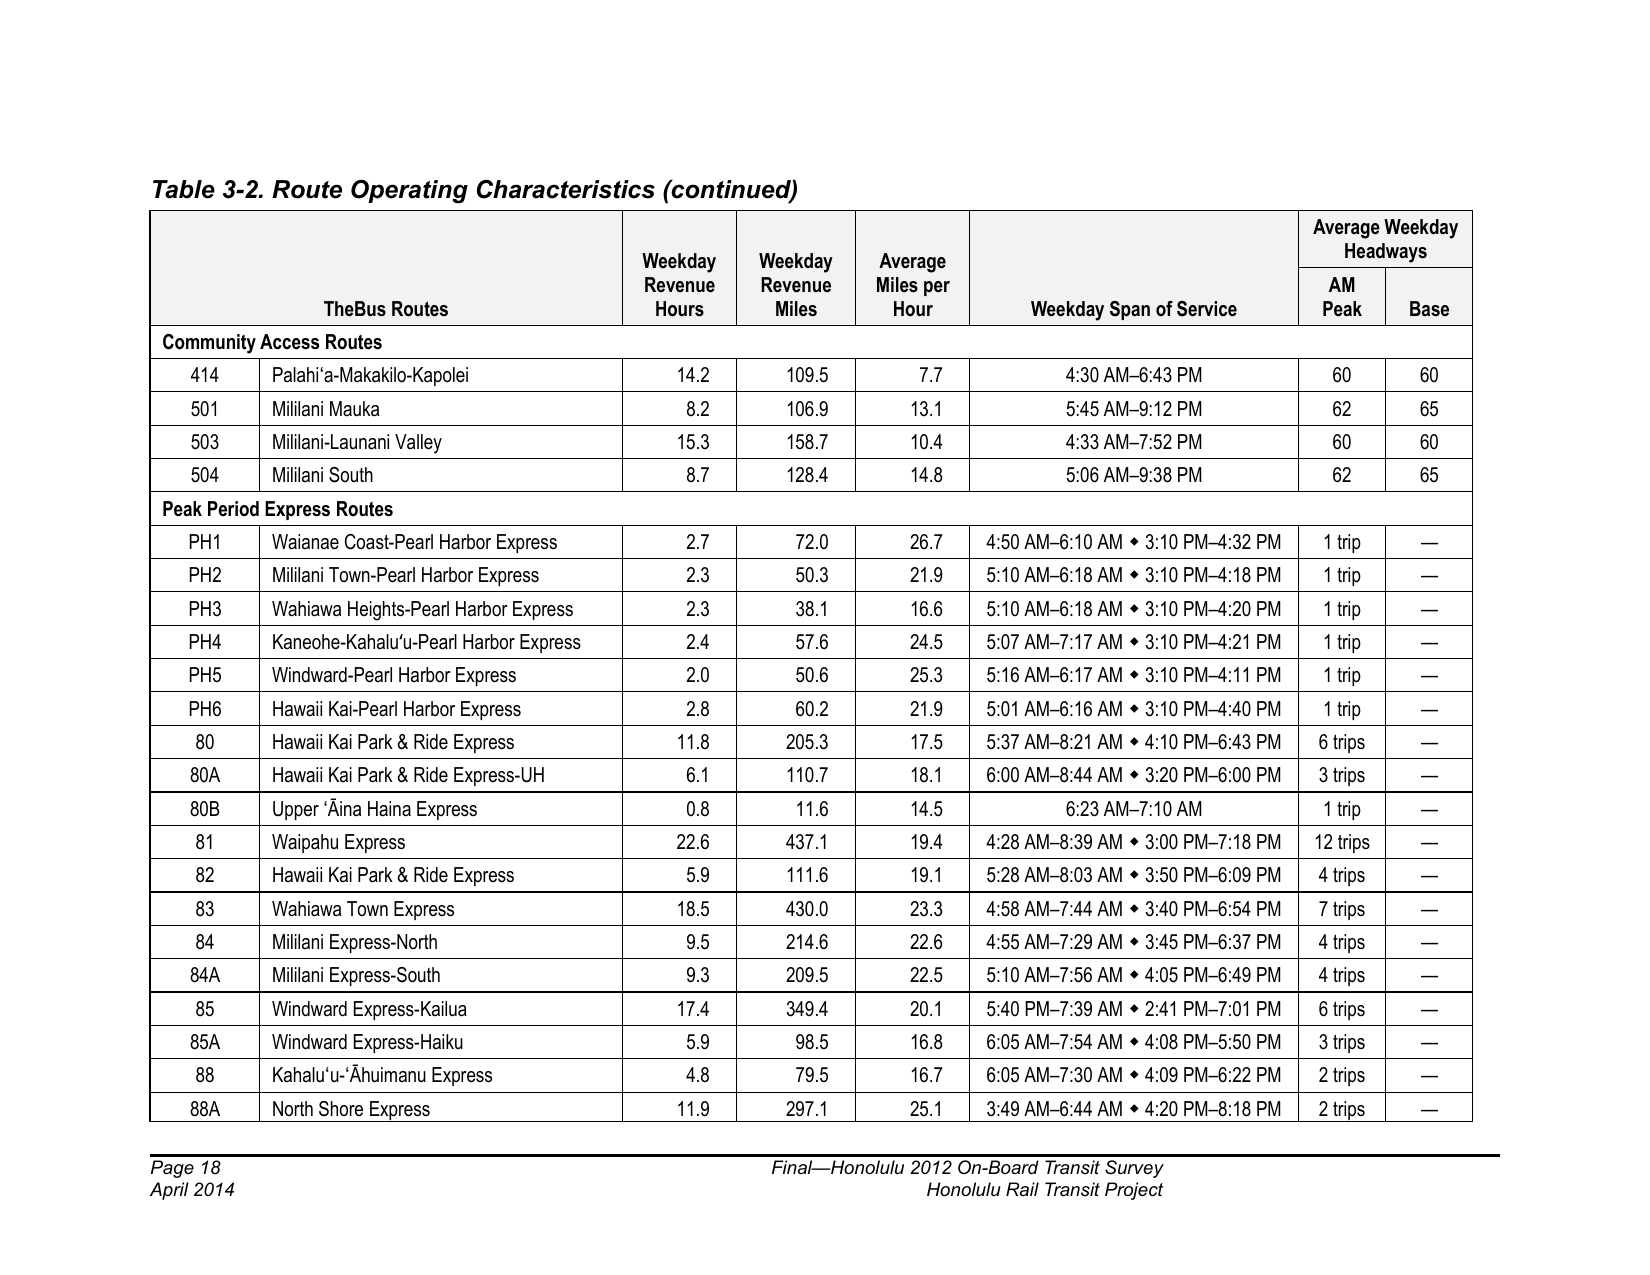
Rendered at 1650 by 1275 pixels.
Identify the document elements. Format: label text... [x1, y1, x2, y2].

table_cell 62 [1299, 392, 1385, 425]
table_cell 17.4 [623, 993, 736, 1025]
table_cell — [1386, 759, 1472, 791]
table_cell 209.5 [737, 959, 855, 991]
table_cell 15.3 [623, 426, 736, 458]
table_cell Base [1386, 268, 1472, 324]
table_cell 4.8 [623, 1059, 736, 1092]
table_cell 5:45 AM–9:12 PM [970, 392, 1298, 425]
table_cell 4:33 AM–7:52 PM [970, 426, 1298, 458]
table_cell 1 trip [1299, 659, 1385, 691]
table_cell 430.0 [737, 893, 855, 925]
table_cell 4 trips [1299, 859, 1385, 891]
table_cell 501 [151, 392, 259, 425]
table_cell 21.9 [856, 559, 969, 591]
table_cell — [1386, 692, 1472, 725]
table_cell 65 [1386, 392, 1472, 425]
table_cell 25.1 [856, 1093, 969, 1121]
table_cell PH2 [151, 559, 259, 591]
table_cell PH6 [151, 692, 259, 725]
table_cell 2.0 [623, 659, 736, 691]
table_cell Palahiʻa-Makakilo-Kapolei [260, 359, 622, 391]
table_cell 85A [151, 1026, 259, 1058]
table_cell Hawaii Kai Park & Ride Express [260, 859, 622, 891]
table_cell 13.1 [856, 392, 969, 425]
table_cell 2.4 [623, 626, 736, 658]
table_cell 98.5 [737, 1026, 855, 1058]
table_cell 2 trips [1299, 1059, 1385, 1092]
table_cell 19.4 [856, 826, 969, 858]
table_cell Mililani South [260, 459, 622, 491]
table_cell 5:40 PM–7:39 AM 2:41 PM–7:01 PM [970, 993, 1298, 1025]
table_cell PH4 [151, 626, 259, 658]
table_cell Mililani Town-Pearl Harbor Express [260, 559, 622, 591]
table_cell 111.6 [737, 859, 855, 891]
table_cell 85 [151, 993, 259, 1025]
table_cell 80B [151, 793, 259, 825]
table_cell 17.5 [856, 726, 969, 758]
table_cell 2.8 [623, 692, 736, 725]
table_cell 5:16 AM–6:17 AM 3:10 PM–4:11 PM [970, 659, 1298, 691]
table_cell 9.3 [623, 959, 736, 991]
table_cell 19.1 [856, 859, 969, 891]
table_cell 10.4 [856, 426, 969, 458]
table_cell 80A [151, 759, 259, 791]
table_cell AM Peak [1299, 268, 1385, 324]
table_cell North Shore Express [260, 1093, 622, 1121]
table_header Average Weekday Headways [1299, 211, 1472, 267]
table_cell Upper ʻĀina Haina Express [260, 793, 622, 825]
table_cell — [1386, 659, 1472, 691]
table_cell 88 [151, 1059, 259, 1092]
table_cell 84 [151, 926, 259, 958]
table_cell 82 [151, 859, 259, 891]
table_cell Mililani Express-South [260, 959, 622, 991]
table_cell 4:55 AM–7:29 AM 3:45 PM–6:37 PM [970, 926, 1298, 958]
table_cell 60 [1386, 359, 1472, 391]
table_cell 2 trips [1299, 1093, 1385, 1121]
table_cell 4:58 AM–7:44 AM 3:40 PM–6:54 PM [970, 893, 1298, 925]
table_header Weekday Revenue Hours [623, 211, 736, 324]
table_cell — [1386, 959, 1472, 991]
table_cell 16.8 [856, 1026, 969, 1058]
table_cell 57.6 [737, 626, 855, 658]
table_cell 5:28 AM–8:03 AM 3:50 PM–6:09 PM [970, 859, 1298, 891]
table_cell Waianae Coast-Pearl Harbor Express [260, 526, 622, 558]
table_cell — [1386, 526, 1472, 558]
table_cell 18.5 [623, 893, 736, 925]
table_cell 349.4 [737, 993, 855, 1025]
table_cell 1 trip [1299, 559, 1385, 591]
table_header Weekday Revenue Miles [737, 211, 855, 324]
table_cell 25.3 [856, 659, 969, 691]
table_cell 6:00 AM–8:44 AM 3:20 PM–6:00 PM [970, 759, 1298, 791]
table_cell 5.9 [623, 859, 736, 891]
table_cell 8.7 [623, 459, 736, 491]
table_cell 7.7 [856, 359, 969, 391]
table_cell 60 [1299, 359, 1385, 391]
table_cell 2.3 [623, 592, 736, 625]
table_cell — [1386, 592, 1472, 625]
table_cell 1 trip [1299, 626, 1385, 658]
table_cell 110.7 [737, 759, 855, 791]
table_cell 60.2 [737, 692, 855, 725]
table_cell 79.5 [737, 1059, 855, 1092]
table_cell 5:01 AM–6:16 AM 3:10 PM–4:40 PM [970, 692, 1298, 725]
table_cell 14.8 [856, 459, 969, 491]
table_cell — [1386, 993, 1472, 1025]
table_cell Hawaii Kai-Pearl Harbor Express [260, 692, 622, 725]
table_cell 60 [1386, 426, 1472, 458]
table_cell 26.7 [856, 526, 969, 558]
table_cell Hawaii Kai Park & Ride Express-UH [260, 759, 622, 791]
table_cell Windward Express-Kailua [260, 993, 622, 1025]
table_cell 158.7 [737, 426, 855, 458]
table_cell 72.0 [737, 526, 855, 558]
table_cell 109.5 [737, 359, 855, 391]
table_cell 414 [151, 359, 259, 391]
table_cell Windward Express-Haiku [260, 1026, 622, 1058]
table_cell — [1386, 793, 1472, 825]
table_cell 7 trips [1299, 893, 1385, 925]
table_cell Mililani-Launani Valley [260, 426, 622, 458]
table_cell 4:50 AM–6:10 AM 3:10 PM–4:32 PM [970, 526, 1298, 558]
table_cell 80 [151, 726, 259, 758]
table_cell 6 trips [1299, 993, 1385, 1025]
table_cell Kaneohe-Kahaluʻu-Pearl Harbor Express [260, 626, 622, 658]
table_cell 5:07 AM–7:17 AM 3:10 PM–4:21 PM [970, 626, 1298, 658]
table_cell 18.1 [856, 759, 969, 791]
table_cell 50.6 [737, 659, 855, 691]
table_cell Windward-Pearl Harbor Express [260, 659, 622, 691]
table_cell 60 [1299, 426, 1385, 458]
table_cell 214.6 [737, 926, 855, 958]
table_cell 5:06 AM–9:38 PM [970, 459, 1298, 491]
table_cell 5:37 AM–8:21 AM 4:10 PM–6:43 PM [970, 726, 1298, 758]
table_cell 11.9 [623, 1093, 736, 1121]
table_cell 6 trips [1299, 726, 1385, 758]
table_cell Peak Period Express Routes [151, 492, 1472, 525]
table_cell — [1386, 1093, 1472, 1121]
table_cell 11.8 [623, 726, 736, 758]
table_cell — [1386, 893, 1472, 925]
table_cell 6:05 AM–7:54 AM 4:08 PM–5:50 PM [970, 1026, 1298, 1058]
table_cell 437.1 [737, 826, 855, 858]
table_cell Wahiawa Town Express [260, 893, 622, 925]
table_cell 106.9 [737, 392, 855, 425]
table_cell 503 [151, 426, 259, 458]
table_cell 4 trips [1299, 959, 1385, 991]
table_cell 65 [1386, 459, 1472, 491]
table_cell — [1386, 826, 1472, 858]
table_cell Waipahu Express [260, 826, 622, 858]
table_cell 5:10 AM–6:18 AM 3:10 PM–4:20 PM [970, 592, 1298, 625]
table_cell 0.8 [623, 793, 736, 825]
table_cell 297.1 [737, 1093, 855, 1121]
table_cell — [1386, 626, 1472, 658]
table_cell 14.5 [856, 793, 969, 825]
table_cell Hawaii Kai Park & Ride Express [260, 726, 622, 758]
table_cell 3 trips [1299, 1026, 1385, 1058]
table_cell 4:30 AM–6:43 PM [970, 359, 1298, 391]
table_cell 128.4 [737, 459, 855, 491]
table_cell 6:23 AM–7:10 AM [970, 793, 1298, 825]
table_cell PH1 [151, 526, 259, 558]
table_cell 83 [151, 893, 259, 925]
table_cell 84A [151, 959, 259, 991]
table_header Weekday Span of Service [970, 211, 1298, 324]
table_cell 1 trip [1299, 592, 1385, 625]
table_cell PH3 [151, 592, 259, 625]
table_cell Community Access Routes [151, 326, 1472, 358]
table_cell 9.5 [623, 926, 736, 958]
table_cell 2.7 [623, 526, 736, 558]
table_cell 24.5 [856, 626, 969, 658]
table_cell 22.6 [623, 826, 736, 858]
table_cell Wahiawa Heights-Pearl Harbor Express [260, 592, 622, 625]
table_cell 5:10 AM–7:56 AM 4:05 PM–6:49 PM [970, 959, 1298, 991]
table_cell 5:10 AM–6:18 AM 3:10 PM–4:18 PM [970, 559, 1298, 591]
table_cell 38.1 [737, 592, 855, 625]
table_cell 504 [151, 459, 259, 491]
table_cell 14.2 [623, 359, 736, 391]
table_cell 2.3 [623, 559, 736, 591]
table_cell — [1386, 1026, 1472, 1058]
table_cell 11.6 [737, 793, 855, 825]
table_cell Mililani Mauka [260, 392, 622, 425]
table_cell PH5 [151, 659, 259, 691]
table_cell 8.2 [623, 392, 736, 425]
table_cell 205.3 [737, 726, 855, 758]
table_cell 23.3 [856, 893, 969, 925]
table_cell 3:49 AM–6:44 AM 4:20 PM–8:18 PM [970, 1093, 1298, 1121]
table_cell 1 trip [1299, 793, 1385, 825]
table_cell Kahaluʻu-ʻĀhuimanu Express [260, 1059, 622, 1092]
table_cell 88A [151, 1093, 259, 1121]
table_cell 1 trip [1299, 526, 1385, 558]
table_cell 1 trip [1299, 692, 1385, 725]
table_cell 16.7 [856, 1059, 969, 1092]
table_header Average Miles per Hour [856, 211, 969, 324]
table_cell 16.6 [856, 592, 969, 625]
table_cell — [1386, 859, 1472, 891]
table_cell 12 trips [1299, 826, 1385, 858]
table_cell 4 trips [1299, 926, 1385, 958]
table_cell 21.9 [856, 692, 969, 725]
table_cell — [1386, 1059, 1472, 1092]
table_cell 4:28 AM–8:39 AM 3:00 PM–7:18 PM [970, 826, 1298, 858]
table_cell 6.1 [623, 759, 736, 791]
table_cell — [1386, 559, 1472, 591]
table_cell 50.3 [737, 559, 855, 591]
table_cell Mililani Express-North [260, 926, 622, 958]
table_cell 81 [151, 826, 259, 858]
table_cell 3 trips [1299, 759, 1385, 791]
table_cell 5.9 [623, 1026, 736, 1058]
table_cell 6:05 AM–7:30 AM 4:09 PM–6:22 PM [970, 1059, 1298, 1092]
table_cell 22.5 [856, 959, 969, 991]
table_header TheBus Routes [151, 211, 622, 324]
table_cell 62 [1299, 459, 1385, 491]
table_cell — [1386, 726, 1472, 758]
table_cell — [1386, 926, 1472, 958]
table_cell 20.1 [856, 993, 969, 1025]
table_cell 22.6 [856, 926, 969, 958]
